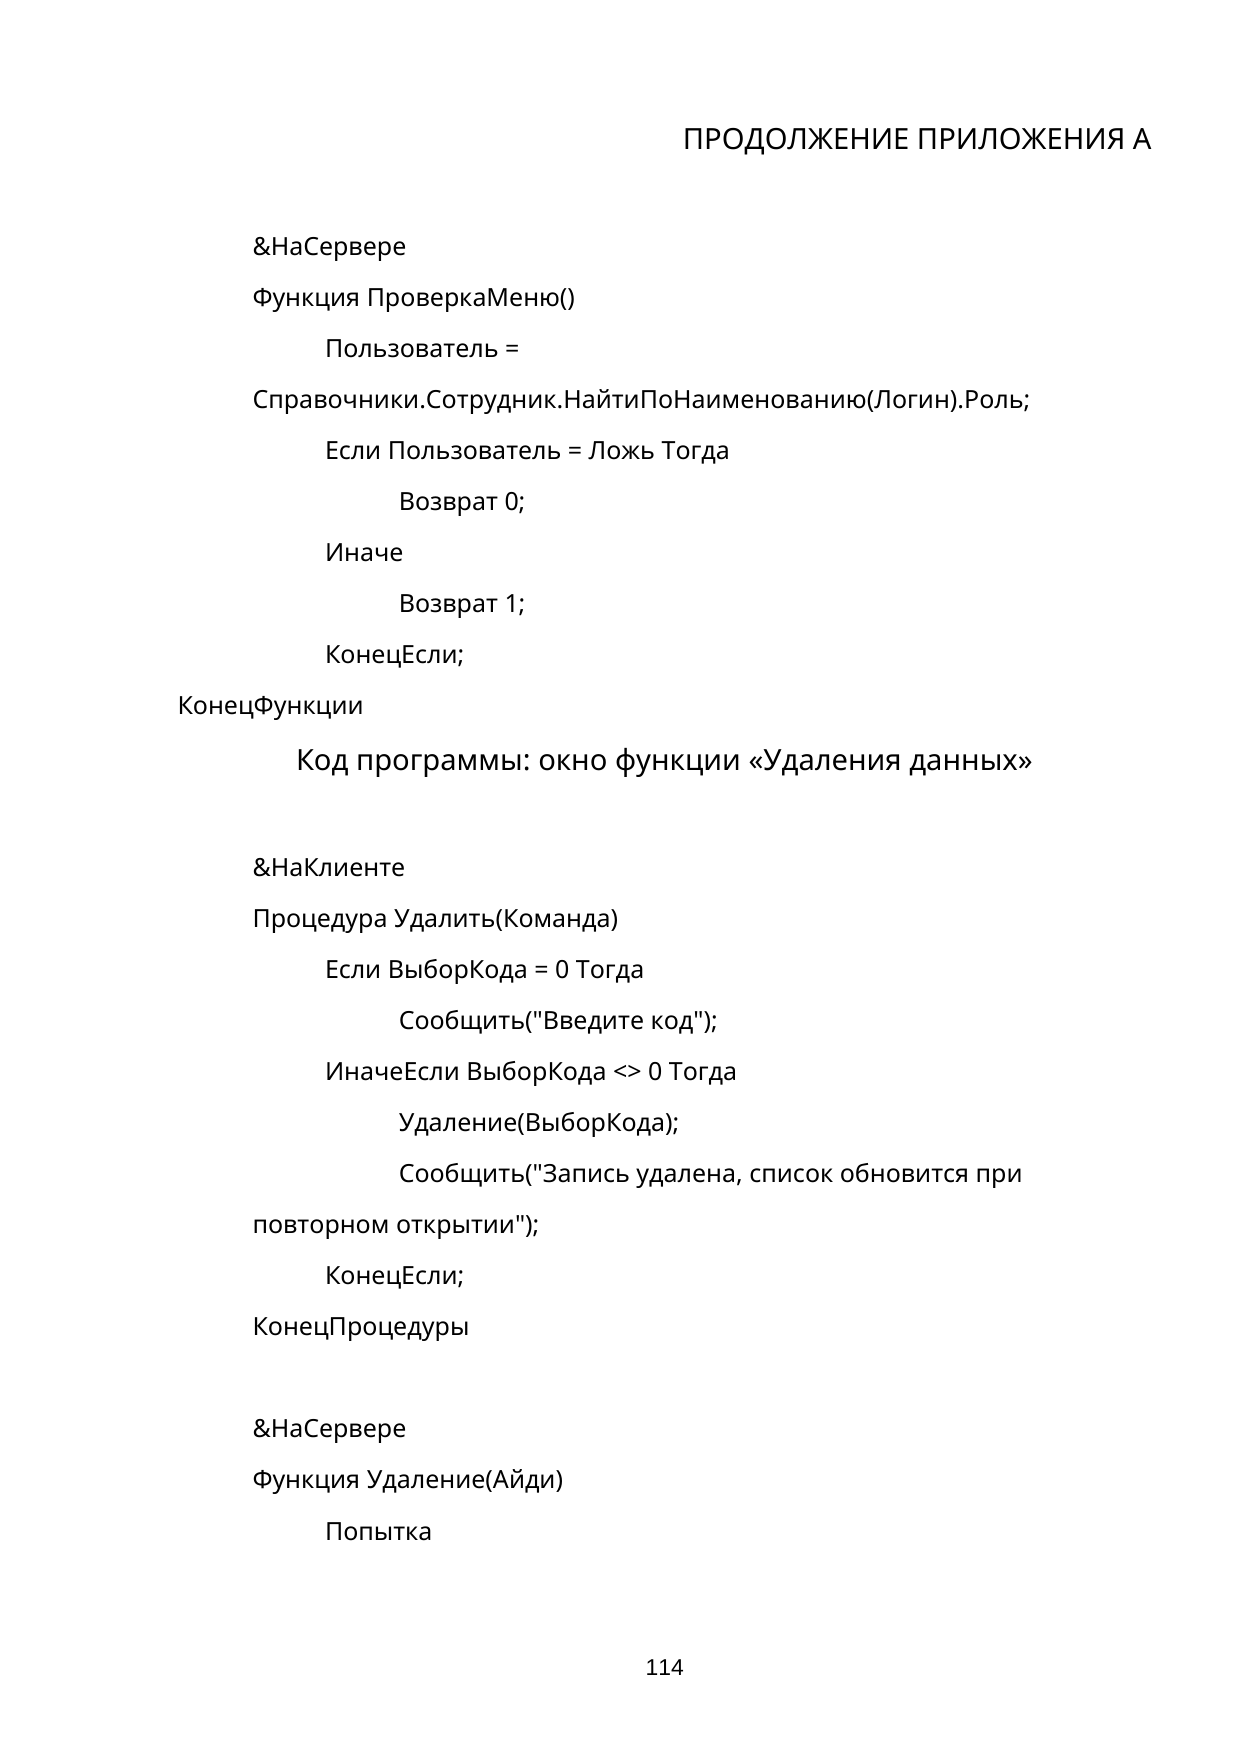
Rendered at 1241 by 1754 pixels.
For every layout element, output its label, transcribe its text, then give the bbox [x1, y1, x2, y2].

list &НаКлиенте [252, 849, 1152, 884]
list ИначеЕсли ВыборКода <> 0 Тогда [252, 1054, 1152, 1088]
list &НаСервере [252, 1411, 1152, 1445]
list Возврат 0; [252, 484, 1152, 518]
list Сообщить("Введите код"); [252, 1003, 1152, 1037]
list КонецЕсли; [252, 637, 1152, 671]
list Функция Удаление(Айди) [252, 1462, 1152, 1496]
list Сообщить("Запись удалена, список обновится при повторном открытии"); [252, 1156, 1152, 1241]
list &НаСервере [252, 229, 1152, 263]
list Пользователь = Справочники.Сотрудник.НайтиПоНаименованию(Логин).Роль; [252, 331, 1152, 416]
list Если Пользователь = Ложь Тогда [252, 433, 1152, 467]
list Удаление(ВыборКода); [252, 1105, 1152, 1139]
list Иначе [252, 535, 1152, 569]
list КонецПроцедуры [252, 1309, 1152, 1343]
list Код программы: окно функции «Удаления данных» [177, 739, 1152, 779]
list КонецФункции [177, 688, 1152, 722]
list Процедура Удалить(Команда) [252, 901, 1152, 935]
list Попытка [252, 1513, 1152, 1547]
list Возврат 1; [252, 586, 1152, 620]
list Если ВыборКода = 0 Тогда [252, 952, 1152, 986]
list ПРОДОЛЖЕНИЕ ПРИЛОЖЕНИЯ А [177, 118, 1152, 158]
list КонецЕсли; [252, 1258, 1152, 1292]
list Функция ПроверкаМеню() [252, 280, 1152, 314]
